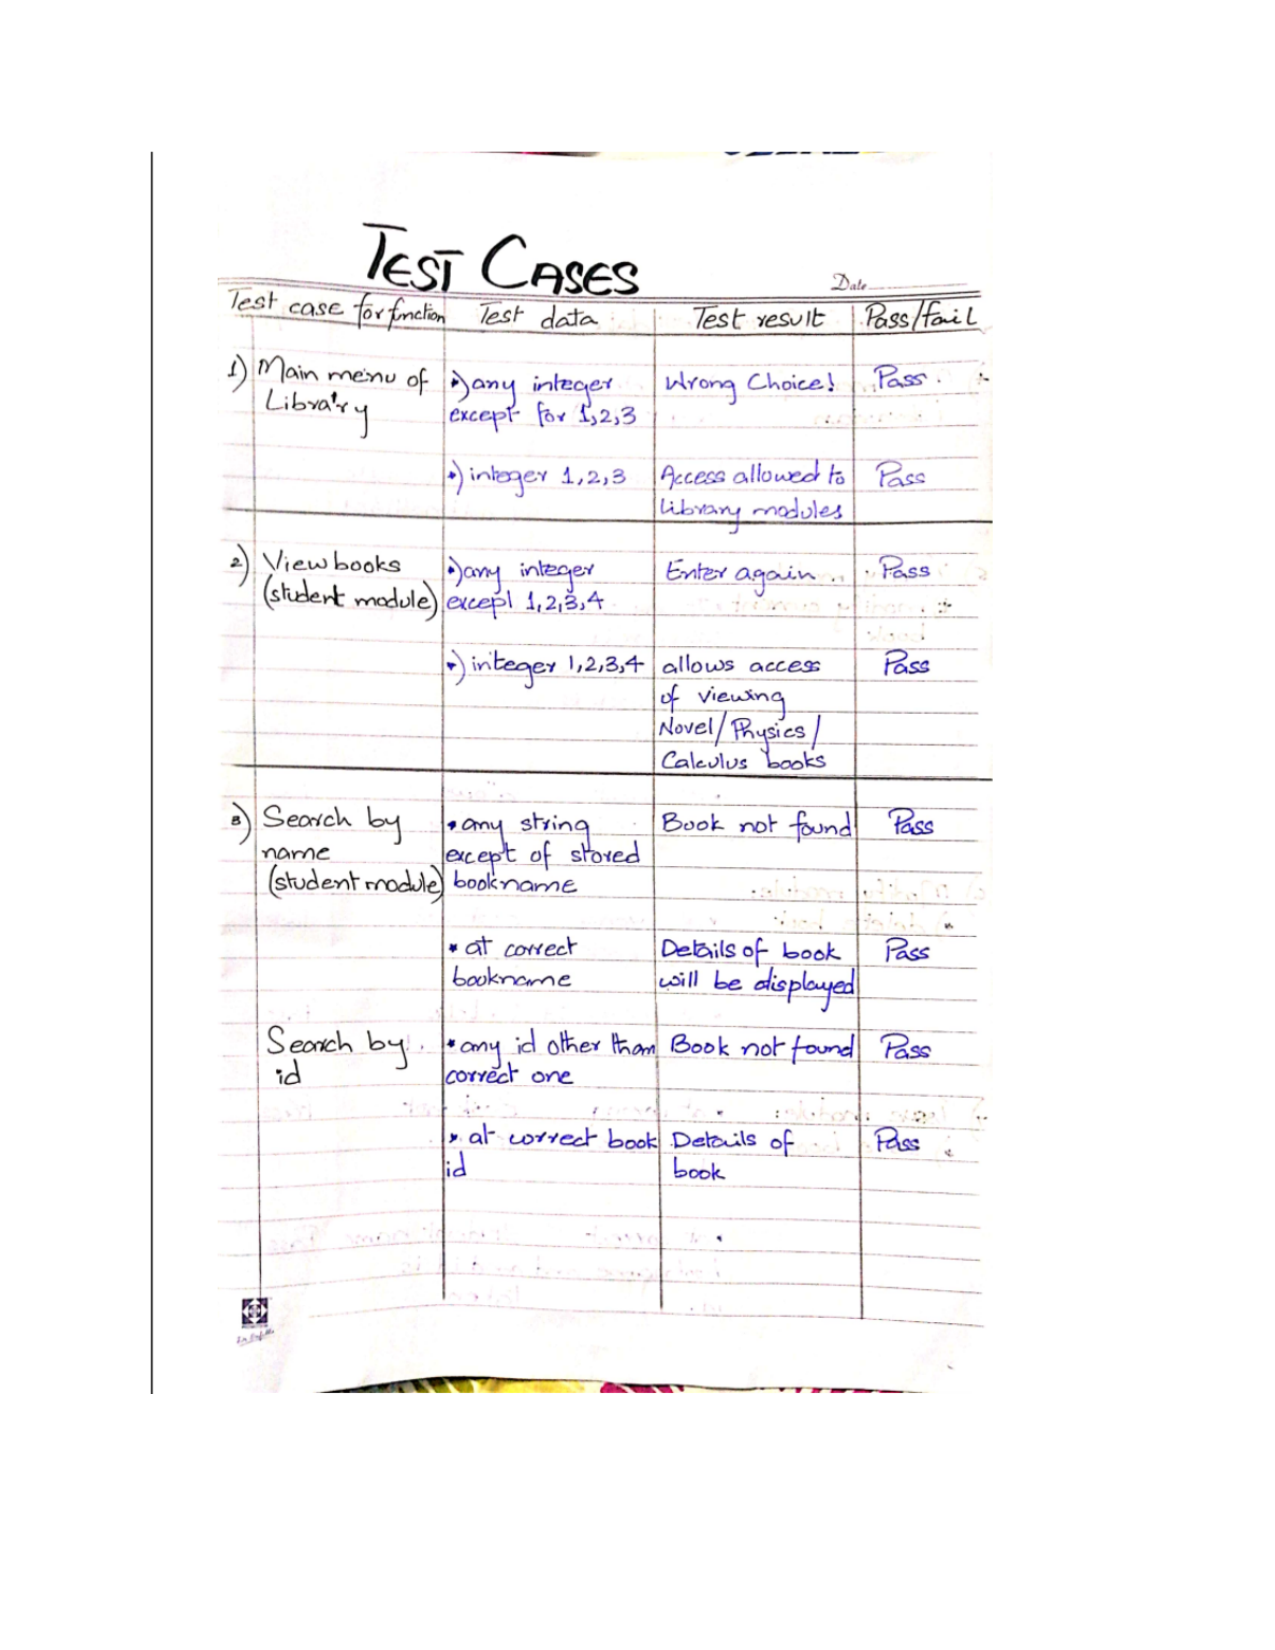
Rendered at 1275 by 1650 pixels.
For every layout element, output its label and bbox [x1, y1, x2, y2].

picture [151, 153, 1051, 1393]
